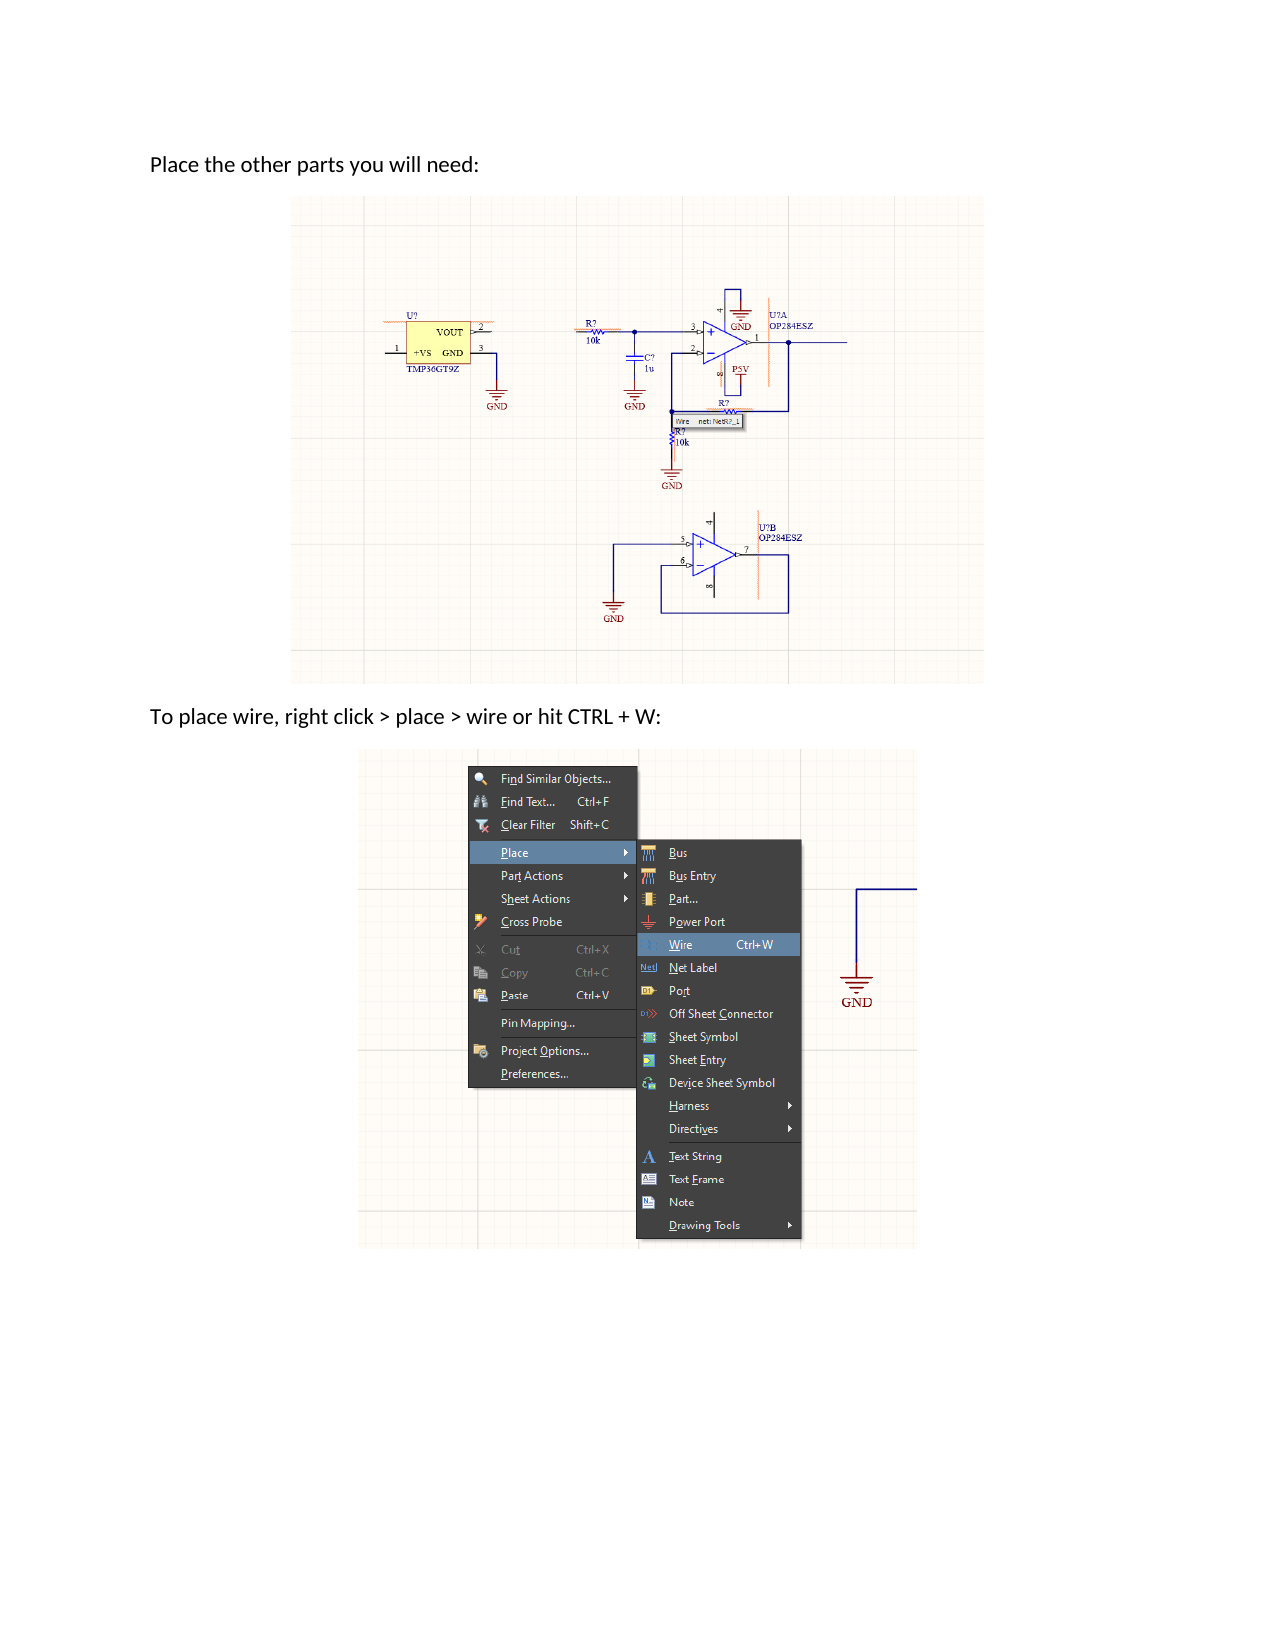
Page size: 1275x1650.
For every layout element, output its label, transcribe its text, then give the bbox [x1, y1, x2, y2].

picture [290, 196, 985, 684]
text Place the other parts you will need: [150, 150, 1125, 178]
picture [357, 749, 918, 1249]
text To place wire, right click > place > wire or hit CTRL + W: [150, 702, 1125, 731]
